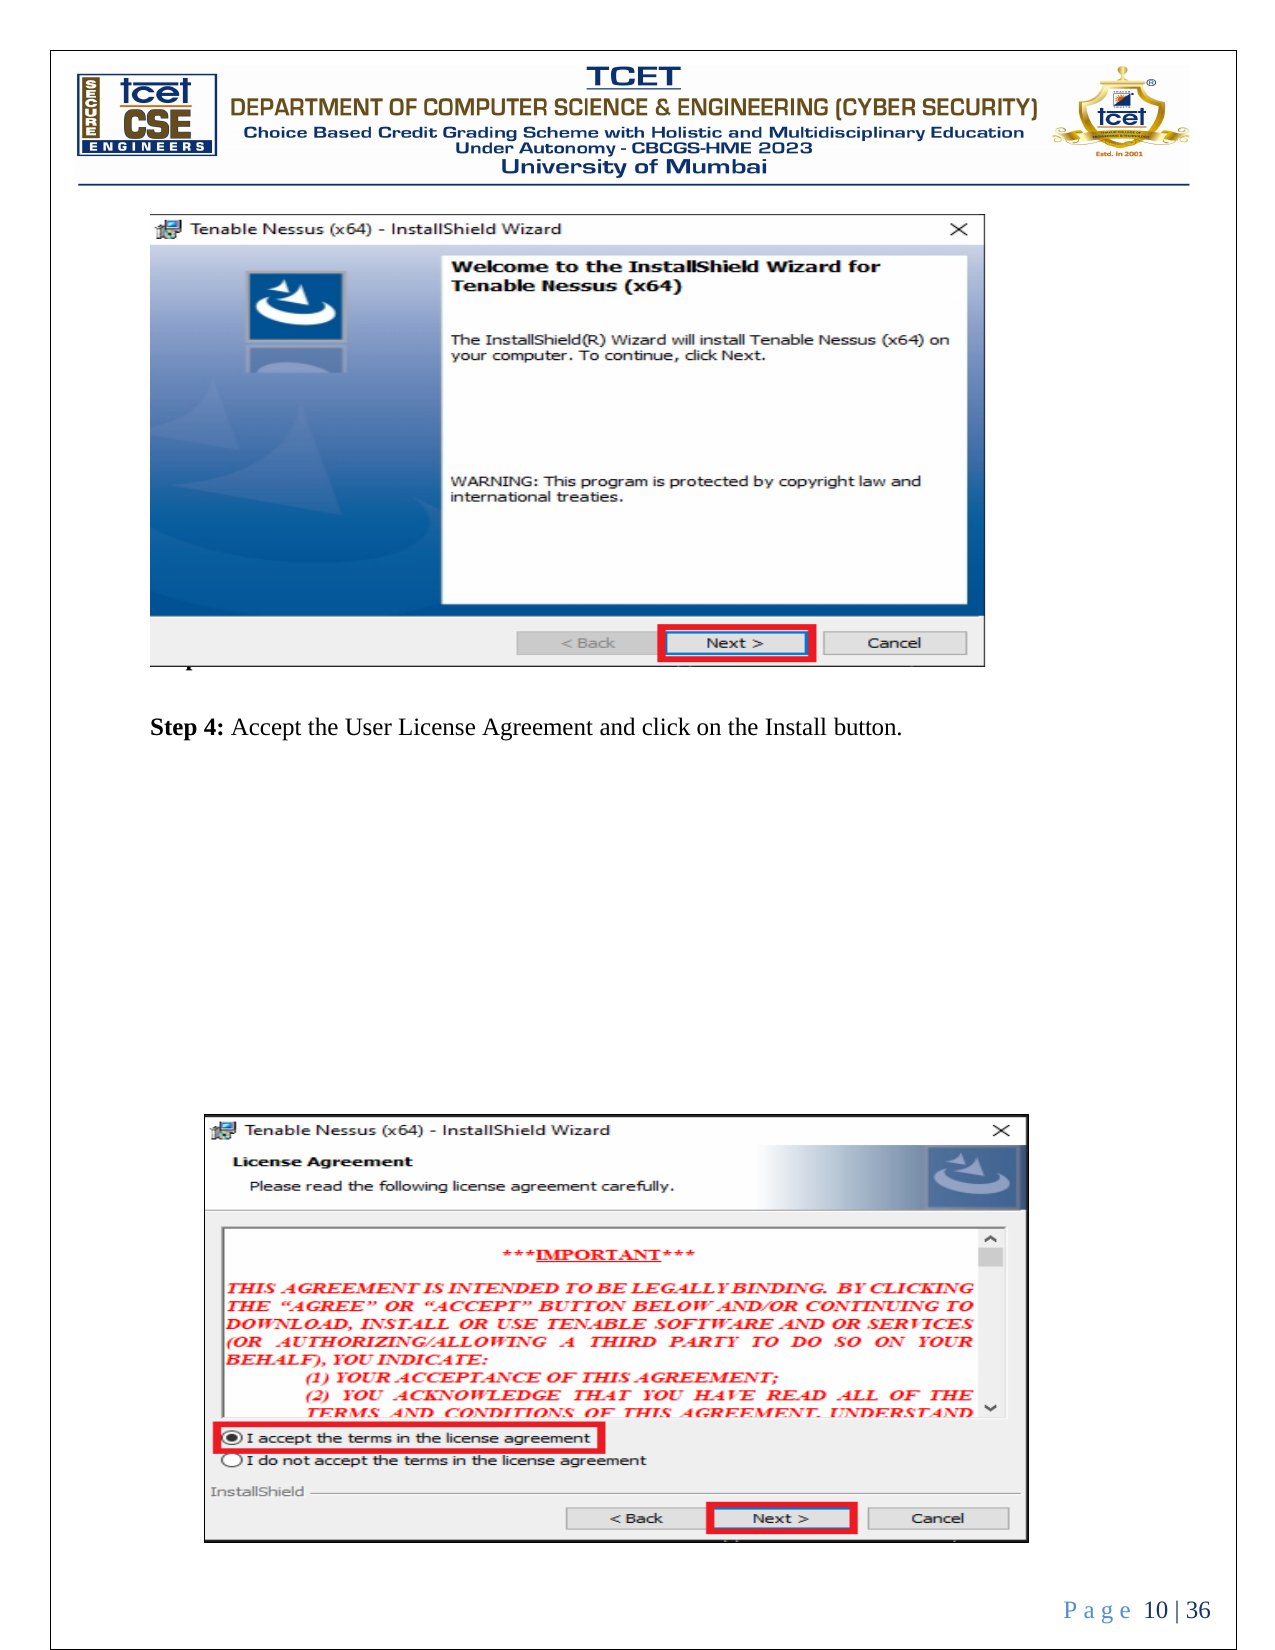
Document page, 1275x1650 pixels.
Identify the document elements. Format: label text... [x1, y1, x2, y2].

picture [150, 214, 986, 667]
picture [75, 65, 1191, 187]
picture [205, 1115, 1028, 1542]
text Step 4: Accept the User License Agreement and click on the Install button. [150, 712, 1236, 740]
